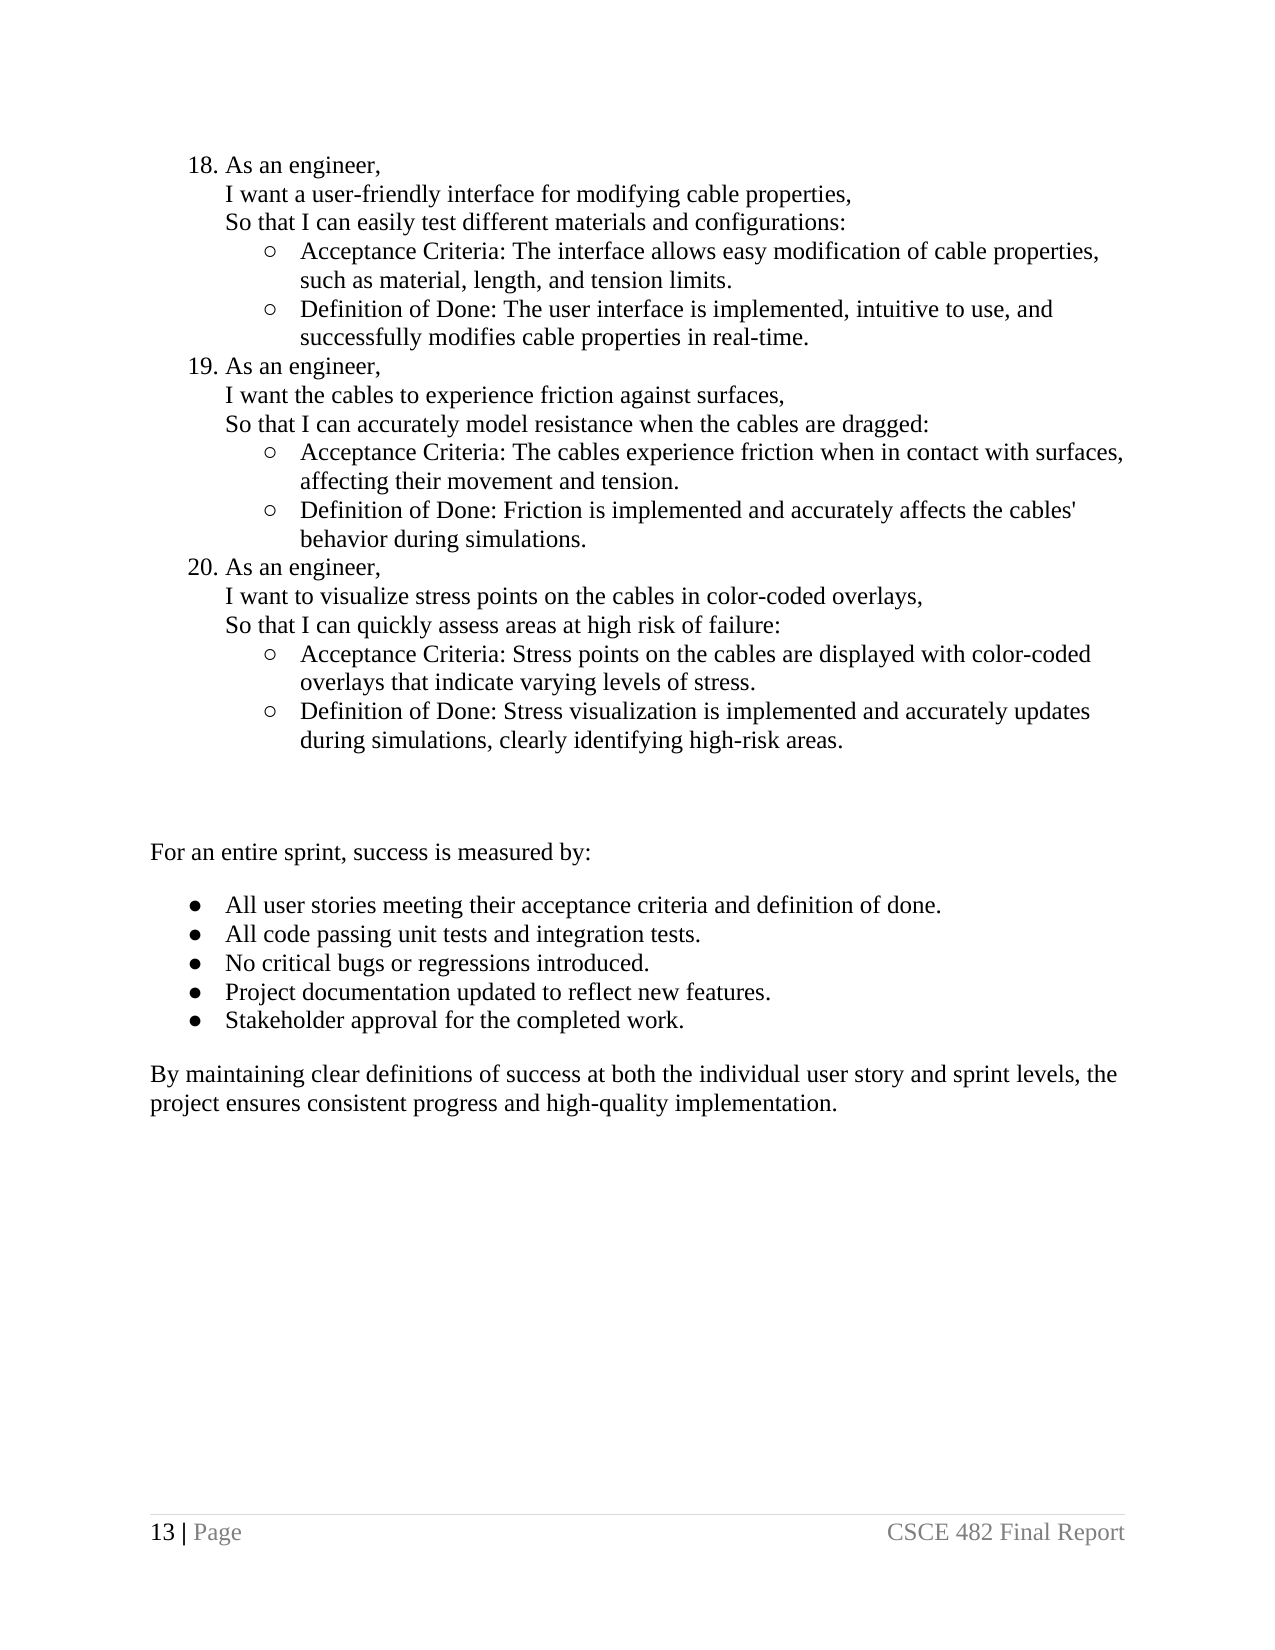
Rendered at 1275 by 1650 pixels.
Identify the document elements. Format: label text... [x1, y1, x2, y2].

list Project documentation updated to reflect new features. [187, 977, 1125, 1005]
list Acceptance Criteria: Stress points on the cables are displayed with color-coded overlays that indicate varying levels of stress. [262, 639, 1125, 696]
text By maintaining clear definitions of success at both the individual user story and sprint levels, the project ensures consistent progress and high-quality implementation. [150, 1059, 1125, 1117]
list Definition of Done: Stress visualization is implemented and accurately updates during simulations, clearly identifying high-risk areas. [262, 696, 1125, 754]
list Stakeholder approval for the completed work. [187, 1005, 1125, 1034]
list As an engineer, I want to visualize stress points on the cables in color-coded overlays, So that I can quickly assess areas at high risk of failure: [187, 552, 1125, 639]
list No critical bugs or regressions introduced. [187, 948, 1125, 977]
list As an engineer, I want the cables to experience friction against surfaces, So that I can accurately model resistance when the cables are dragged: [187, 351, 1125, 437]
text For an entire sprint, success is measured by: [150, 837, 1125, 865]
list Definition of Done: Friction is implemented and accurately affects the cables' behavior during simulations. [262, 495, 1125, 552]
list Definition of Done: The user interface is implemented, intuitive to use, and successfully modifies cable properties in real-time. [262, 294, 1125, 351]
list All code passing unit tests and integration tests. [187, 919, 1125, 948]
list Acceptance Criteria: The interface allows easy modification of cable properties, such as material, length, and tension limits. [262, 236, 1125, 294]
list As an engineer, I want a user-friendly interface for modifying cable properties, So that I can easily test different materials and configurations: [187, 150, 1125, 236]
list Acceptance Criteria: The cables experience friction when in contact with surfaces, affecting their movement and tension. [262, 437, 1125, 495]
list All user stories meeting their acceptance criteria and definition of done. [187, 890, 1125, 919]
